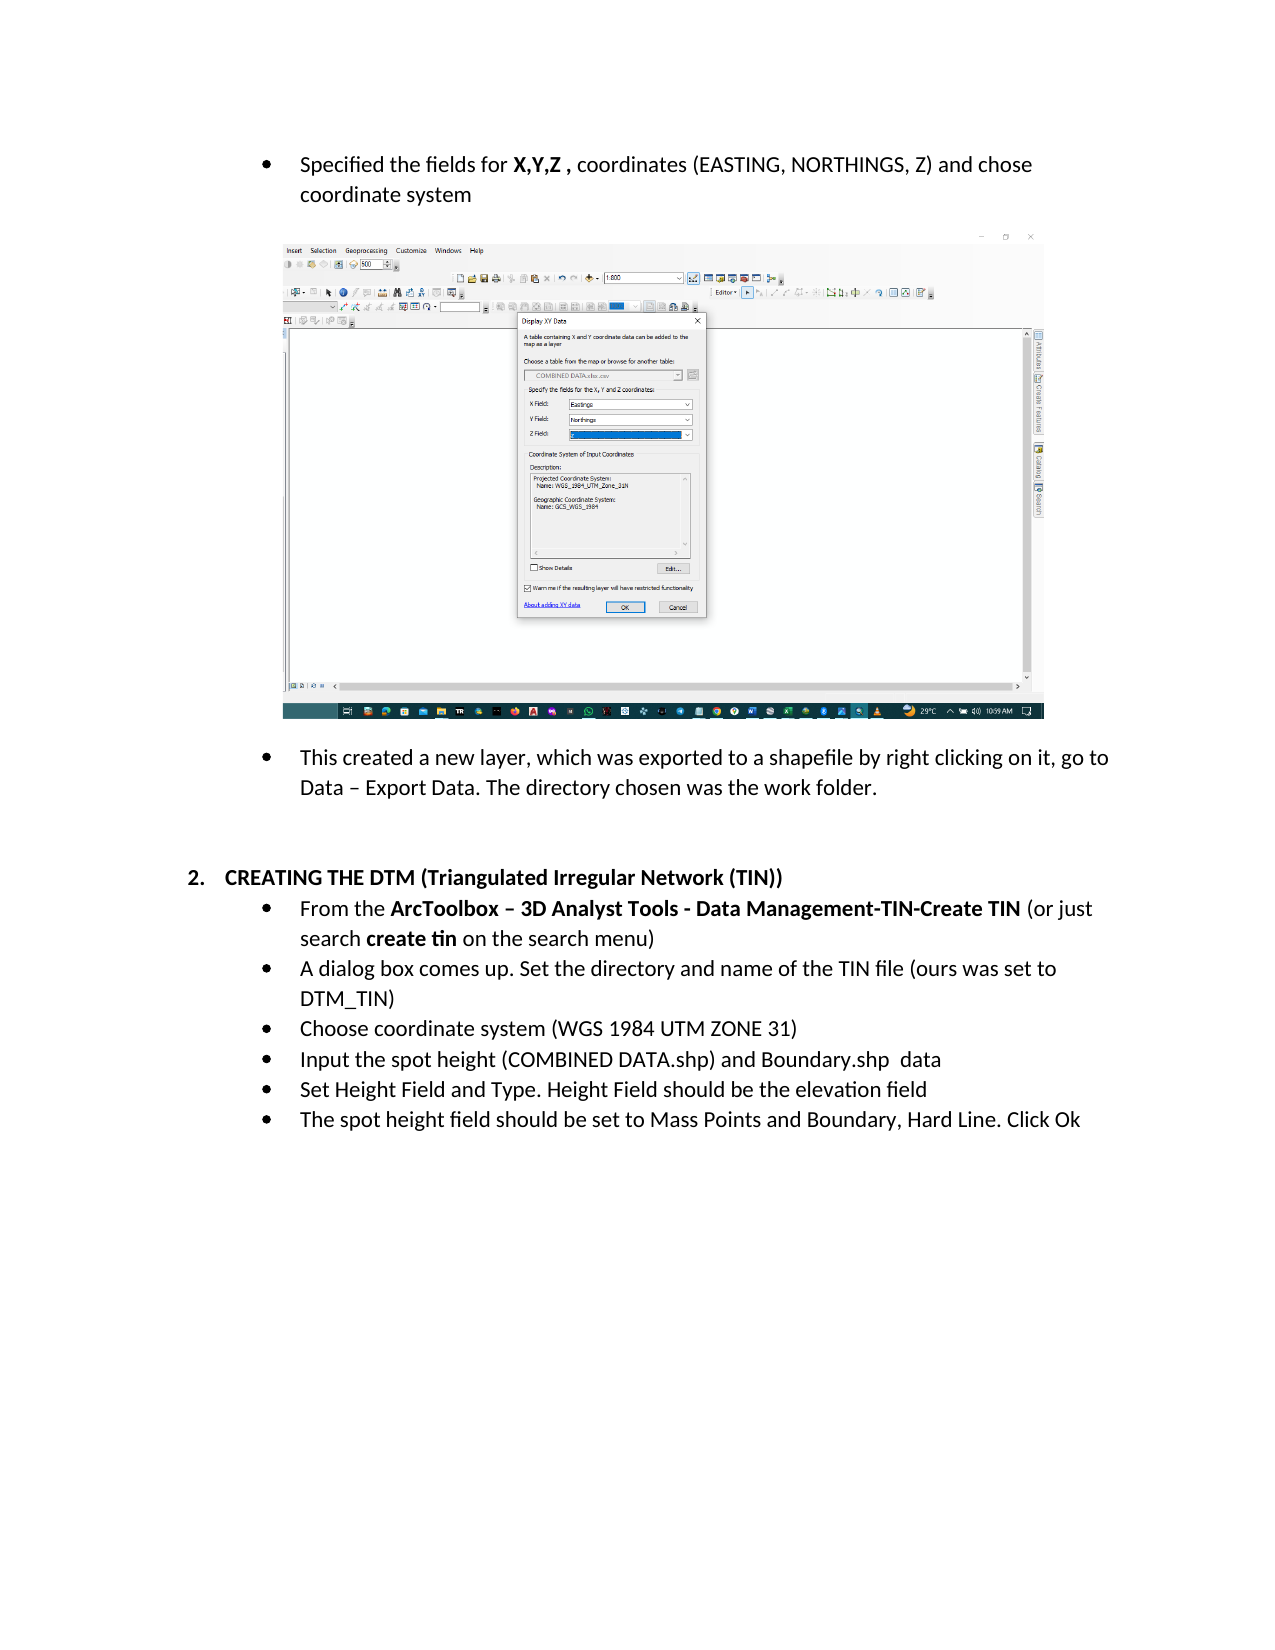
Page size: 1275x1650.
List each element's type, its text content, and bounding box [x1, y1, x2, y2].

list Set Height Field and Type. Height Field should be the elevation field [262, 1075, 1125, 1103]
list Choose coordinate system (WGS 1984 UTM ZONE 31) [262, 1014, 1125, 1043]
list A dialog box comes up. Set the directory and name of the TIN file (ours was set to DTM_TIN) [262, 954, 1125, 1012]
list CREATING THE DTM (Triangulated Irregular Network (TIN)) [187, 863, 1125, 892]
list Specified the fields for X,Y,Z , coordinates (EASTING, NORTHINGS, Z) and chose coordinate system [262, 150, 1125, 208]
list Input the spot height (COMBINED DATA.shp) and Boundary.shp data [262, 1045, 1125, 1073]
list The spot height field should be set to Mass Points and Boundary, Hard Line. Click Ok [262, 1105, 1125, 1133]
picture [282, 232, 1044, 719]
list From the ArcToolbox – 3D Analyst Tools - Data Management-TIN-Create TIN (or just search create tin on the search menu) [262, 894, 1125, 952]
list This created a new layer, which was exported to a shapefile by right clicking on it, go to Data – Export Data. The directory chosen was the work folder. [262, 743, 1125, 801]
